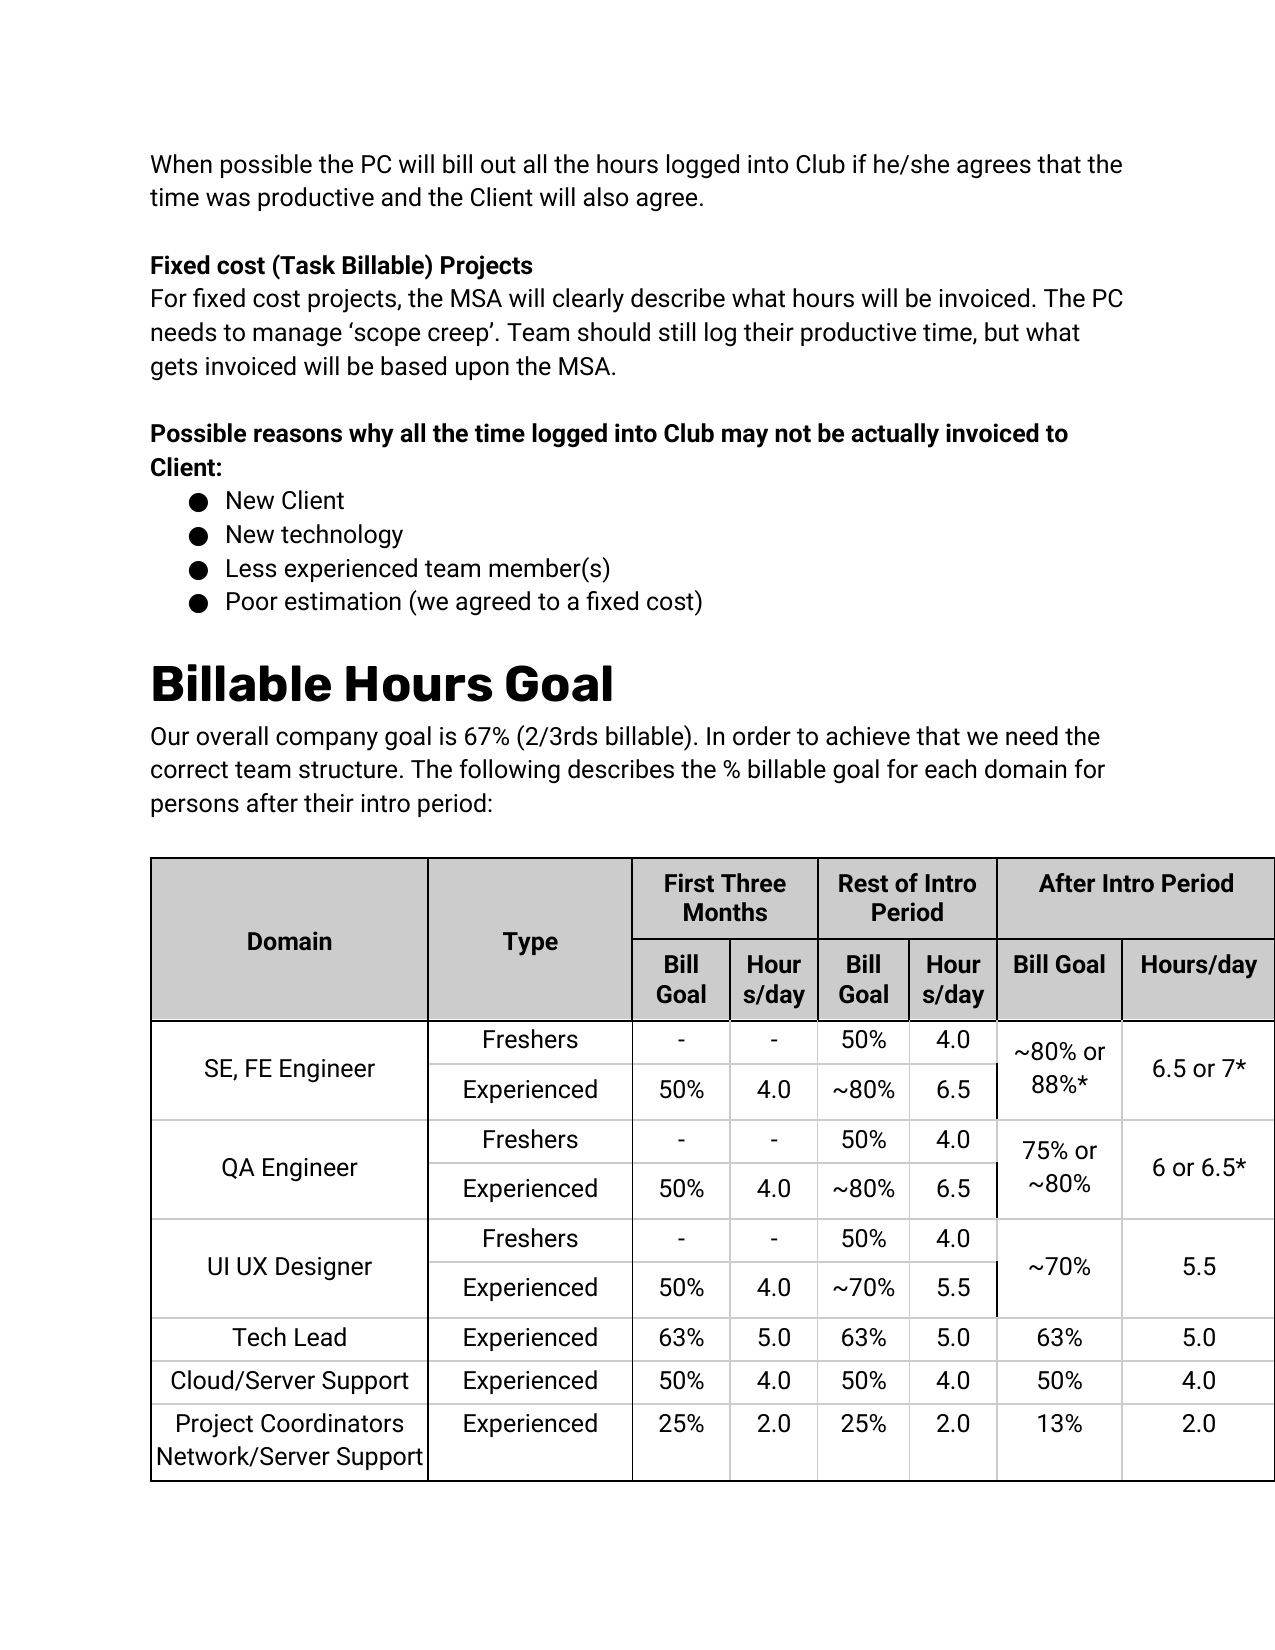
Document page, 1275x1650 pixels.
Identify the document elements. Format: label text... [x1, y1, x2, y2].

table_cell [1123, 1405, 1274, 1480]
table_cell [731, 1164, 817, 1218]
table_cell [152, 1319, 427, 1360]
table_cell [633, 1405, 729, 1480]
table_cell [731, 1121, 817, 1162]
text Fixed cost (Task Billable) Projects [150, 251, 1125, 280]
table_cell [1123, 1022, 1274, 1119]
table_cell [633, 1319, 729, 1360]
list Poor estimation (we agreed to a fixed cost) [187, 587, 1125, 617]
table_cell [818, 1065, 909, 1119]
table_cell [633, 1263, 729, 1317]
list New technology [187, 520, 1125, 549]
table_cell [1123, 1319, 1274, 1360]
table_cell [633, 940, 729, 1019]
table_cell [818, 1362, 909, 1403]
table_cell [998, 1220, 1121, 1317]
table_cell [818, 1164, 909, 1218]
subtitle Billable Hours Goal [150, 654, 1125, 714]
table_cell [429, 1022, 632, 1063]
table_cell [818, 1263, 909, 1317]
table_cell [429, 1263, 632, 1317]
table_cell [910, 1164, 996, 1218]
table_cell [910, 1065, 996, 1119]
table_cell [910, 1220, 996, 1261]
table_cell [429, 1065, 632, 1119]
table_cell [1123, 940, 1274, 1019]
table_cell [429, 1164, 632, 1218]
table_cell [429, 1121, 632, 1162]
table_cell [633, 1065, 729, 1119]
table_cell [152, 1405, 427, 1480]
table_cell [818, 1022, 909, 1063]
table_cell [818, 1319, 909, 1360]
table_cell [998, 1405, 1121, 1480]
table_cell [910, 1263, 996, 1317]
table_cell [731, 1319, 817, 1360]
text Possible reasons why all the time logged into Club may not be actually invoiced to Client: [150, 419, 1125, 482]
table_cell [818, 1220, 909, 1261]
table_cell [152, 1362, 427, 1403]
list Less experienced team member(s) [187, 554, 1125, 583]
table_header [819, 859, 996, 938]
text For fixed cost projects, the MSA will clearly describe what hours will be invoiced. The PC needs to manage ‘scope creep’. Team should still log their productive time, but what gets invoiced will be based upon the MSA. [150, 284, 1125, 381]
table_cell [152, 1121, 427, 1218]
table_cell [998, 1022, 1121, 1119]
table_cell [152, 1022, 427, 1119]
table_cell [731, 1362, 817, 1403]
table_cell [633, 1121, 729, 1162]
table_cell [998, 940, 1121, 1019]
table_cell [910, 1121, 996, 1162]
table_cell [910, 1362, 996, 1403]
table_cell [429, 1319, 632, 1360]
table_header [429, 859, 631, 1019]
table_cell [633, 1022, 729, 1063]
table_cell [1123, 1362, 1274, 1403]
text When possible the PC will bill out all the hours logged into Club if he/she agrees that the time was productive and the Client will also agree. [150, 150, 1125, 213]
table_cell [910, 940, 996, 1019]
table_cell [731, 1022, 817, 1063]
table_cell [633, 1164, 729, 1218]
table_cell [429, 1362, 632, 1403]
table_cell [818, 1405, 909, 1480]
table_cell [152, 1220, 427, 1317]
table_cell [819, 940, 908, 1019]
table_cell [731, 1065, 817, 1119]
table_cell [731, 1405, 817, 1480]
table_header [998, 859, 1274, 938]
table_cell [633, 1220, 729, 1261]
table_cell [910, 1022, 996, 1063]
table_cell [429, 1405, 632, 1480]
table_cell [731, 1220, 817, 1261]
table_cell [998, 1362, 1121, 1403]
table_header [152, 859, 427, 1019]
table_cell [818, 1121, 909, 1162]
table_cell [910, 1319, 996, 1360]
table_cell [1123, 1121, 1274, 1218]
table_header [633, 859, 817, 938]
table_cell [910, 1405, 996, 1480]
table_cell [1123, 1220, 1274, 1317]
list New Client [187, 486, 1125, 516]
text Our overall company goal is 67% (2/3rds billable). In order to achieve that we need the correct team structure. The following describes the % billable goal for each domain for persons after their intro period: [150, 722, 1125, 818]
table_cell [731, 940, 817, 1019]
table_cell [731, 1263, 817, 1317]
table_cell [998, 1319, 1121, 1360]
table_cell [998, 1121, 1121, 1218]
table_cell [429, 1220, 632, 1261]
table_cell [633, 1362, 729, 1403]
